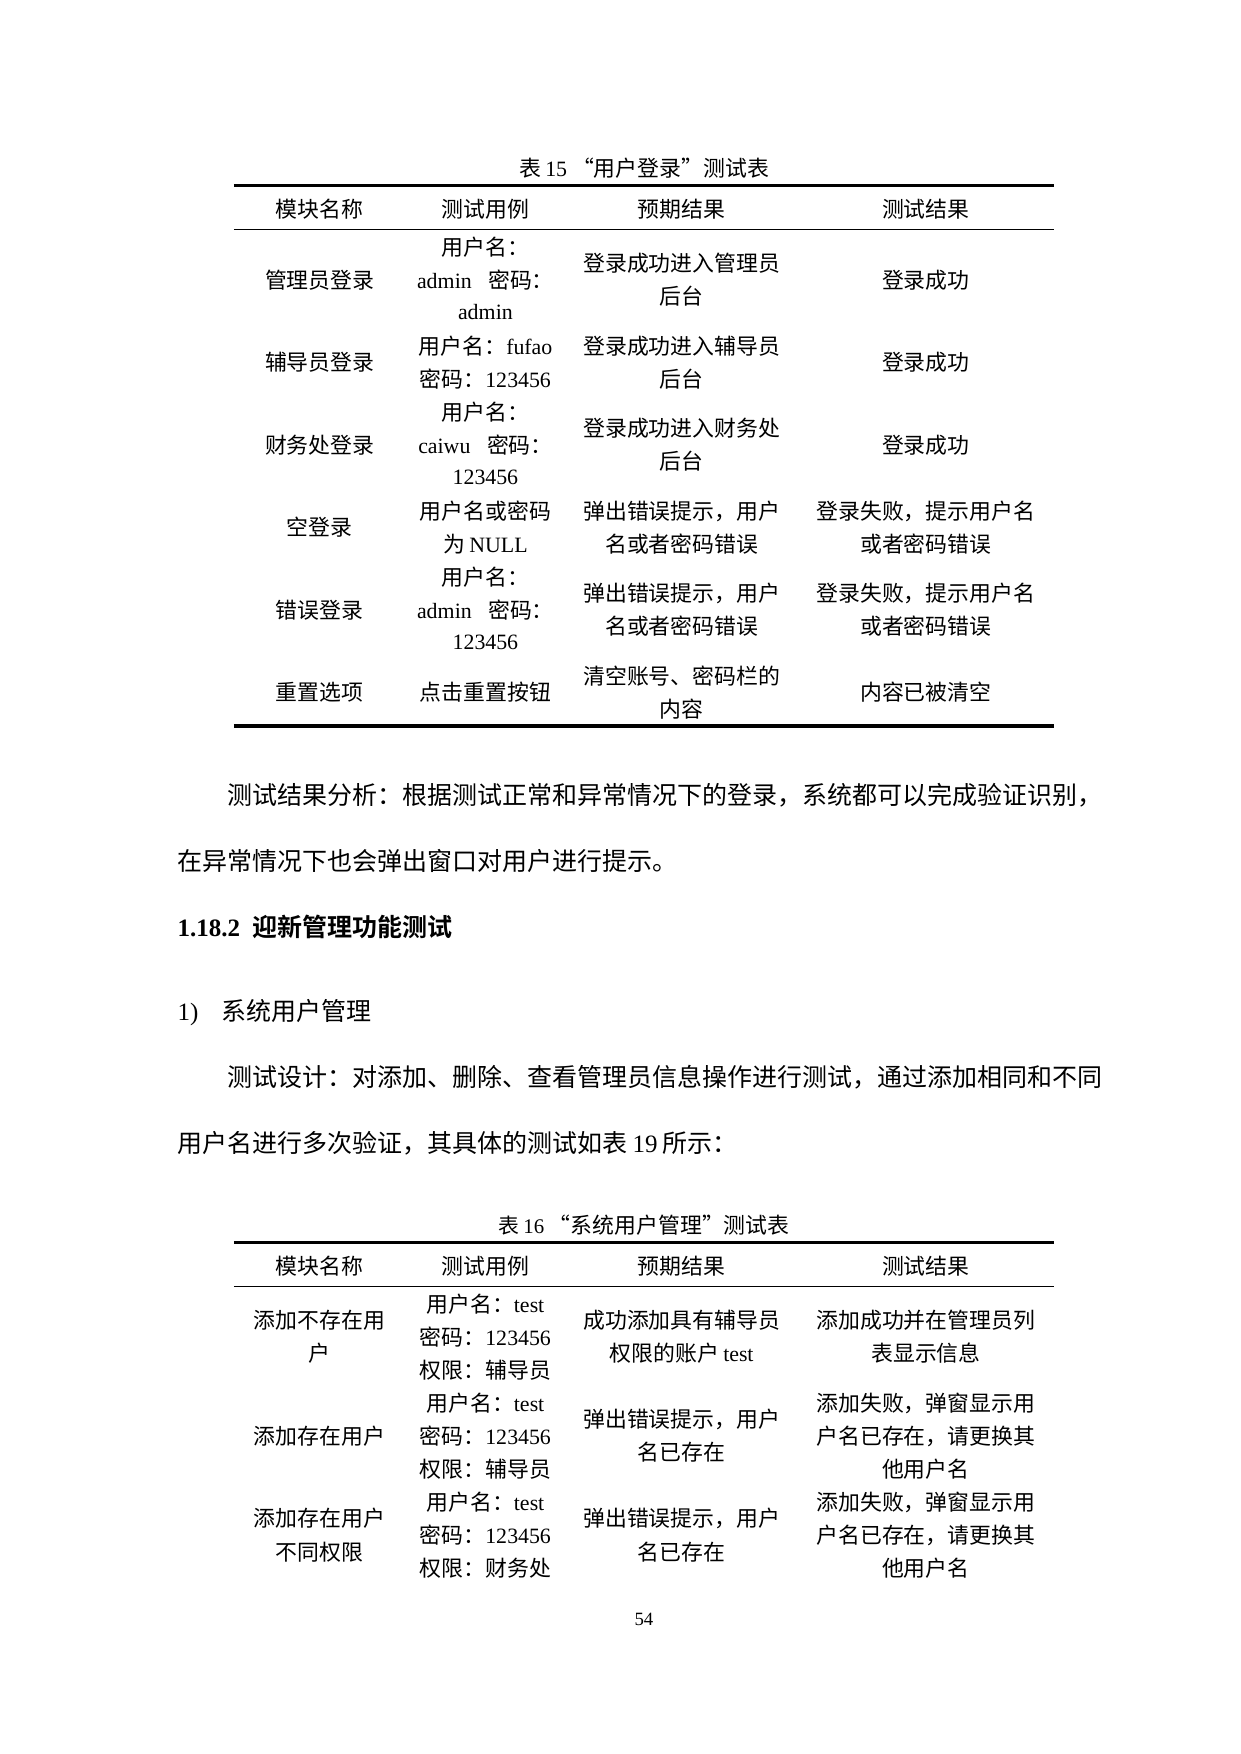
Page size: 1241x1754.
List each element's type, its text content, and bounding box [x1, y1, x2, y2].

table_cell 空登录 [234, 493, 405, 559]
list 系统用户管理 [177, 977, 1110, 1043]
table_cell 添加成功并在管理员列表显示信息 [798, 1287, 1054, 1385]
text 表15 “用户登录”测试表 [177, 151, 1110, 183]
table_header 模块名称 [234, 1244, 405, 1286]
table_cell 添加失败，弹窗显示用户名已存在，请更换其他用户名 [798, 1385, 1054, 1484]
table_cell 登录成功 [798, 328, 1054, 394]
table_cell 弹出错误提示，用户名或者密码错误 [565, 559, 797, 658]
table_cell 辅导员登录 [234, 328, 405, 394]
table_cell 弹出错误提示，用户名已存在 [565, 1385, 797, 1484]
table_cell 点击重置按钮 [405, 658, 565, 724]
table_cell 财务处登录 [234, 394, 405, 493]
table_cell 登录成功进入管理员后台 [565, 230, 797, 328]
table_cell 登录成功 [798, 394, 1054, 493]
table_header 测试结果 [798, 187, 1054, 228]
table_cell 添加存在用户不同权限 [234, 1484, 405, 1583]
text 测试设计：对添加、删除、查看管理员信息操作进行测试，通过添加相同和不同用户名进行多次验证，其具体的测试如表19所示： [177, 1043, 1110, 1175]
table_cell 用户名：fufao 密码：123456 [405, 328, 565, 394]
table_cell 清空账号、密码栏的内容 [565, 658, 797, 724]
table_header 测试用例 [405, 187, 565, 228]
table_header 预期结果 [565, 187, 797, 228]
table_cell 弹出错误提示，用户名或者密码错误 [565, 493, 797, 559]
table_cell 用户名：test 密码：123456 权限：财务处 [405, 1484, 565, 1583]
table_cell 弹出错误提示，用户名已存在 [565, 1484, 797, 1583]
table_cell 管理员登录 [234, 230, 405, 328]
table_header 测试用例 [405, 1244, 565, 1286]
table_cell 添加存在用户 [234, 1385, 405, 1484]
table_cell 添加失败，弹窗显示用户名已存在，请更换其他用户名 [798, 1484, 1054, 1583]
table_cell 用户名：test 密码：123456 权限：辅导员 [405, 1385, 565, 1484]
table_header 模块名称 [234, 187, 405, 228]
table_header 预期结果 [565, 1244, 797, 1286]
table_cell 内容已被清空 [798, 658, 1054, 724]
table_cell 用户名：admin 密码：admin [405, 230, 565, 328]
table_cell 错误登录 [234, 559, 405, 658]
text 表16 “系统用户管理”测试表 [177, 1208, 1110, 1241]
table_cell 用户名或密码为NULL [405, 493, 565, 559]
table_cell 登录成功 [798, 230, 1054, 328]
text 测试结果分析：根据测试正常和异常情况下的登录，系统都可以完成验证识别，在异常情况下也会弹出窗口对用户进行提示。 [177, 760, 1110, 892]
table_cell 登录成功进入辅导员后台 [565, 328, 797, 394]
table_cell 用户名：caiwu 密码：123456 [405, 394, 565, 493]
table_cell 登录成功进入财务处后台 [565, 394, 797, 493]
table_cell 重置选项 [234, 658, 405, 724]
table_cell 用户名：admin 密码：123456 [405, 559, 565, 658]
table_cell 登录失败，提示用户名或者密码错误 [798, 559, 1054, 658]
table_header 测试结果 [798, 1244, 1054, 1286]
table_cell 登录失败，提示用户名或者密码错误 [798, 493, 1054, 559]
table_cell 添加不存在用户 [234, 1287, 405, 1385]
table_cell 成功添加具有辅导员权限的账户test [565, 1287, 797, 1385]
table_cell 用户名：test 密码：123456 权限：辅导员 [405, 1287, 565, 1385]
subtitle 迎新管理功能测试 [177, 892, 1110, 958]
